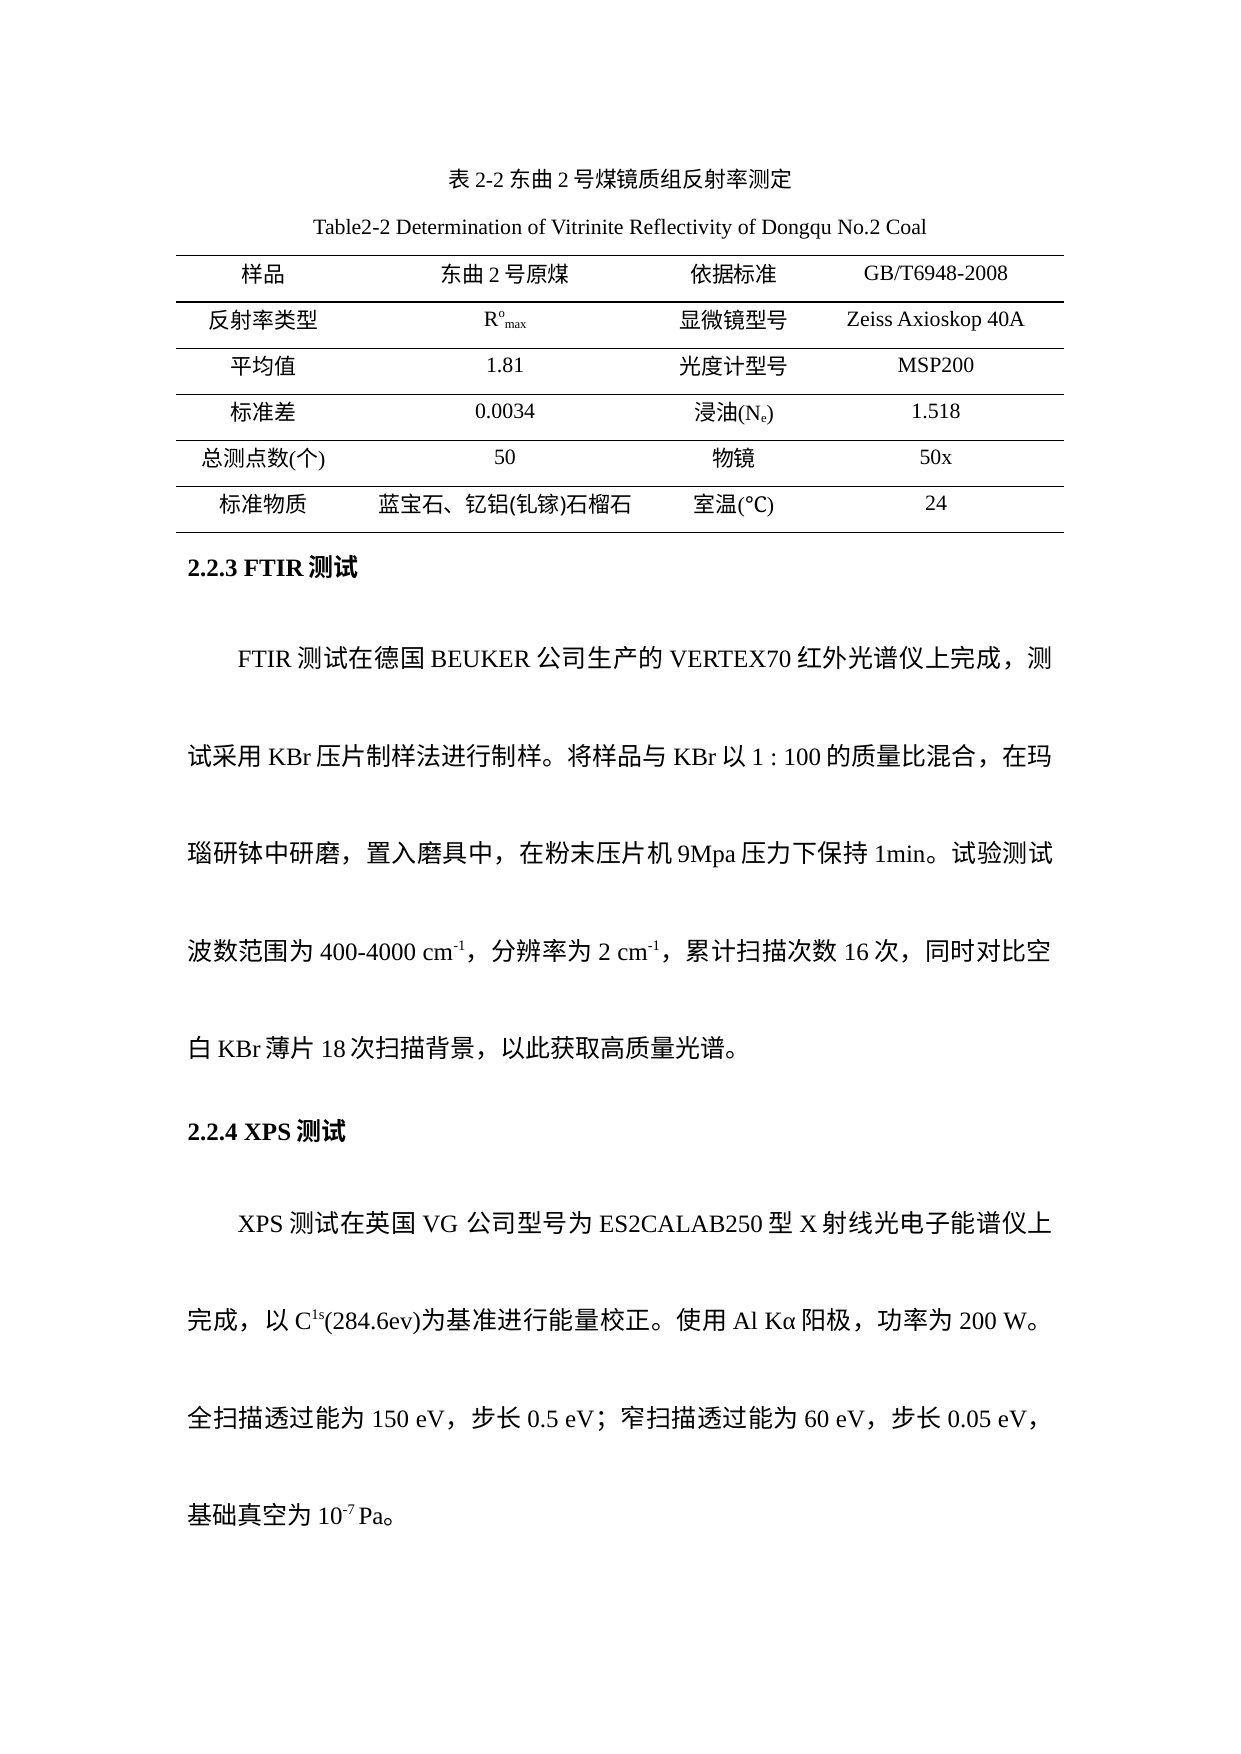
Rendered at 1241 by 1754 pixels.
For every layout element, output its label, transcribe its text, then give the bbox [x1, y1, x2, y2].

text Table2-2 Determination of Vitrinite Reflectivity of Dongqu No.2 Coal [187, 210, 1053, 243]
table_cell 50x [808, 441, 1064, 486]
text 2.2.4 XPS测试 [187, 1097, 1053, 1162]
table_cell 浸油(Ne) [660, 395, 808, 439]
table_cell 室温(℃) [660, 487, 808, 532]
table_cell 标准物质 [176, 487, 350, 532]
table_cell 24 [808, 487, 1064, 532]
table_cell 1.81 [350, 349, 660, 393]
table_cell Romax [350, 303, 660, 347]
table_header GB/T6948-2008 [808, 256, 1064, 301]
table_cell 物镜 [660, 441, 808, 486]
text 2.2.3 FTIR测试 [187, 533, 1053, 598]
table_cell MSP200 [808, 349, 1064, 393]
table_cell 光度计型号 [660, 349, 808, 393]
table_cell Zeiss Axioskop 40A [808, 303, 1064, 347]
table_cell 1.518 [808, 395, 1064, 439]
table_header 东曲2号原煤 [350, 256, 660, 301]
text 表2-2 东曲2号煤镜质组反射率测定 [187, 162, 1053, 194]
text FTIR测试在德国BEUKER公司生产的VERTEX70红外光谱仪上完成，测试采用KBr压片制样法进行制样。将样品与KBr以1 : 100的质量比混合，在玛瑙研钵中研磨，置入磨具中，在粉末压片机9Mpa压力下保持1min。试验测试波数范围为400-4000 cm-1，分辨率为2 cm-1，累计扫描次数16次，同时对比空白KBr薄片18次扫描背景，以此获取高质量光谱。 [187, 624, 1053, 1079]
table_header 依据标准 [660, 256, 808, 301]
table_cell 显微镜型号 [660, 303, 808, 347]
table_header 样品 [176, 256, 350, 301]
table_cell 0.0034 [350, 395, 660, 439]
table_cell 蓝宝石、钇铝(钆镓)石榴石 [350, 487, 660, 532]
table_cell 50 [350, 441, 660, 486]
table_cell 总测点数(个) [176, 441, 350, 486]
table_cell 反射率类型 [176, 303, 350, 347]
table_cell 标准差 [176, 395, 350, 439]
table_cell 平均值 [176, 349, 350, 393]
text XPS测试在英国VG 公司型号为ES2CALAB250型X射线光电子能谱仪上完成，以C1s(284.6ev)为基准进行能量校正。使用Al Kα阳极，功率为200 W。全扫描透过能为150 eV，步长0.5 eV；窄扫描透过能为60 eV，步长0.05 eV，基础真空为10-7 Pa。 [187, 1189, 1053, 1546]
